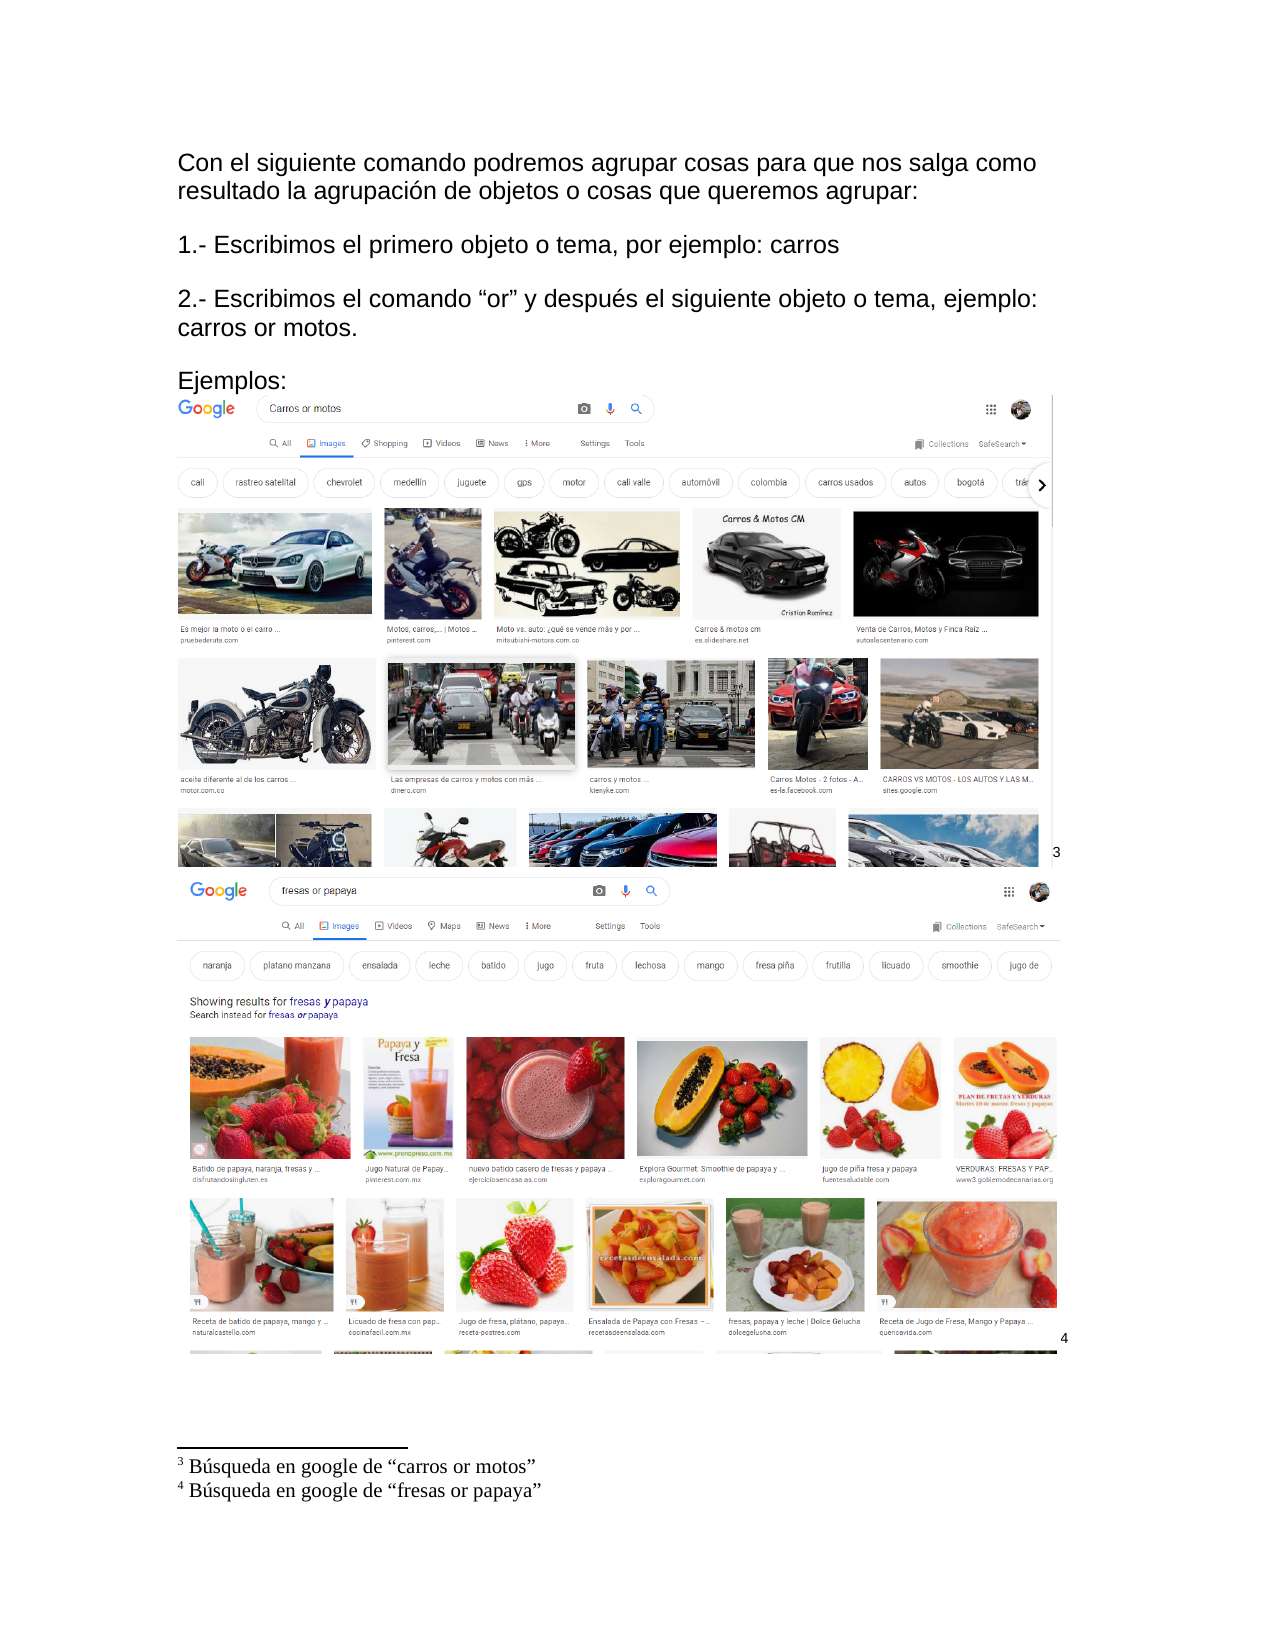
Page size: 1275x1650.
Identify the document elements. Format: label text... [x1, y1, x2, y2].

text 1.- Escribimos el primero objeto o tema, por ejemplo: carros [177, 230, 1098, 259]
picture [177, 872, 1061, 1354]
picture [177, 395, 1053, 867]
text 2.- Escribimos el comando “or” y después el siguiente objeto o tema, ejemplo: carros or motos. [177, 284, 1098, 341]
text Con el siguiente comando podremos agrupar cosas para que nos salga como resultado la agrupación de objetos o cosas que queremos agrupar: [177, 148, 1098, 205]
